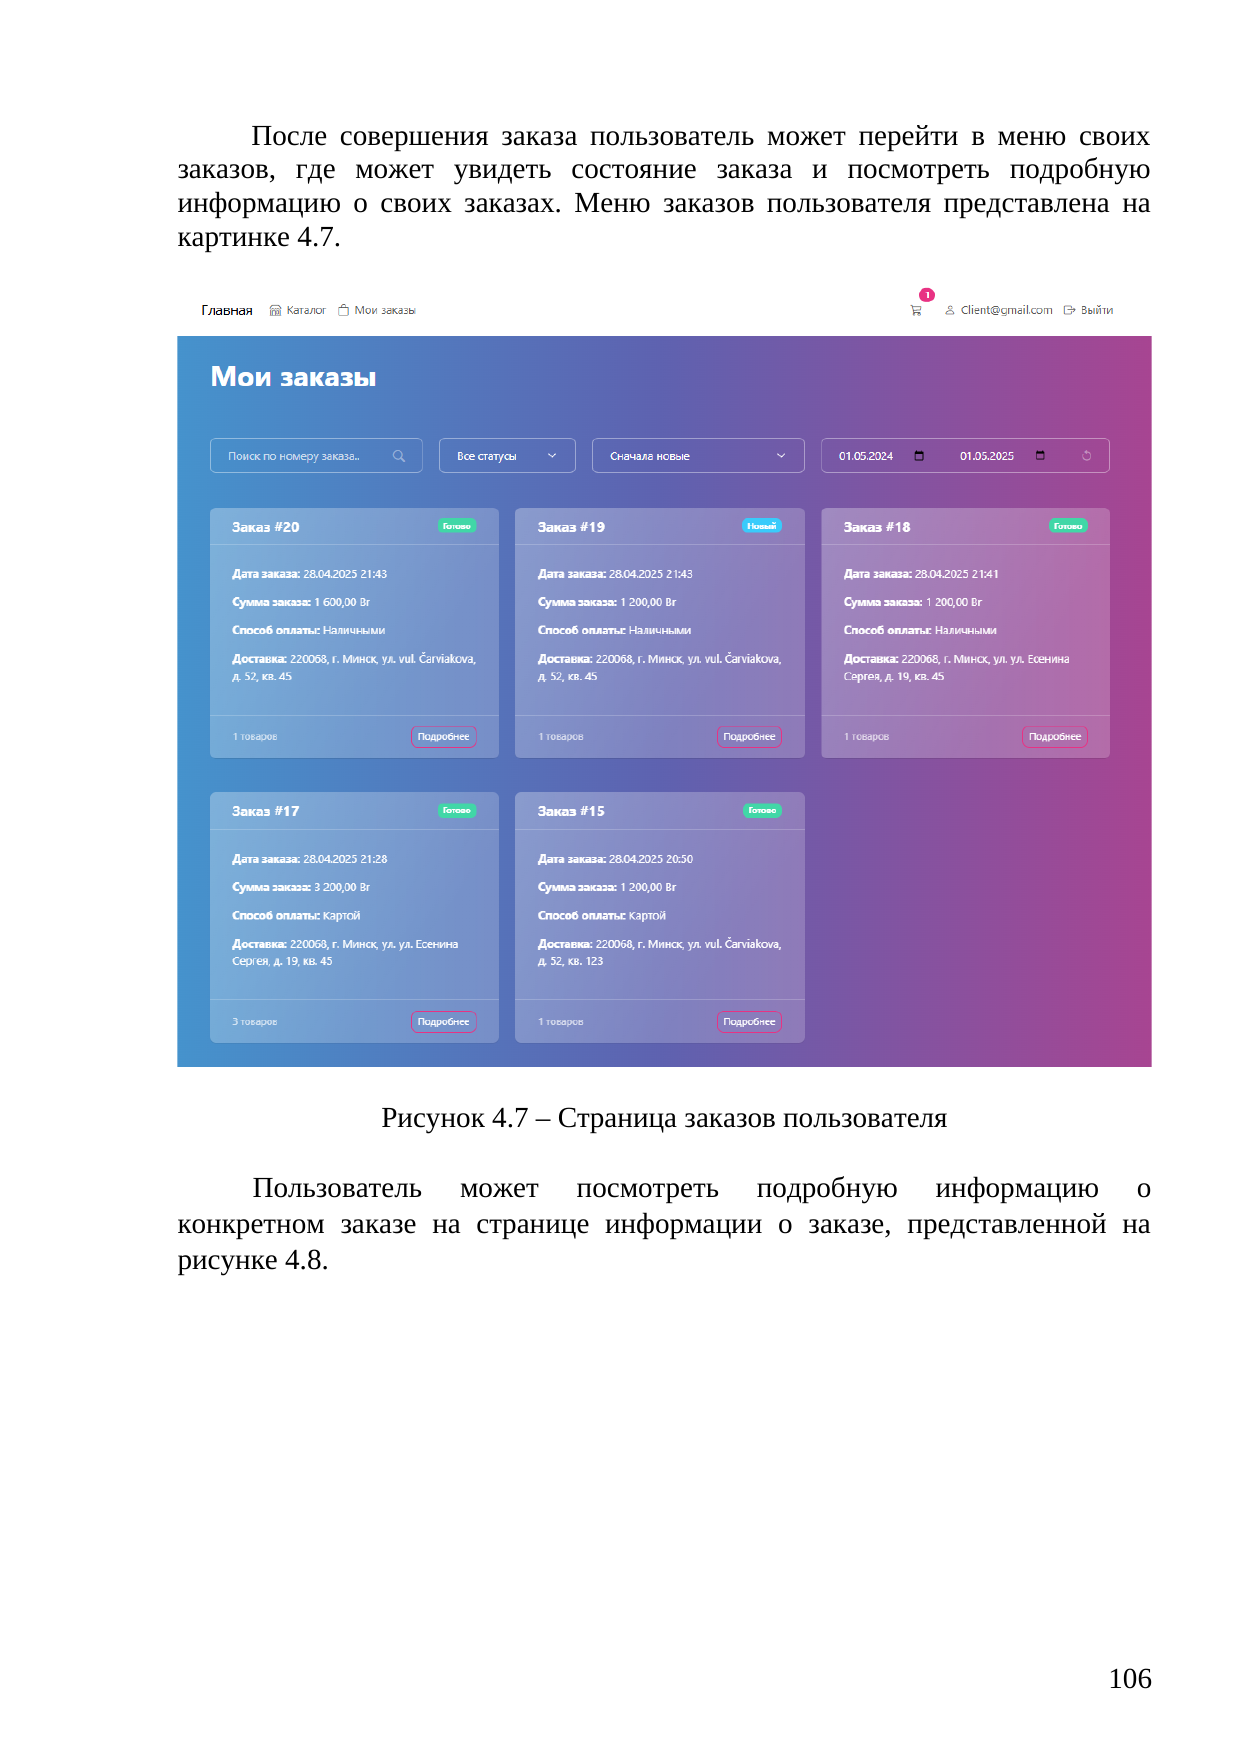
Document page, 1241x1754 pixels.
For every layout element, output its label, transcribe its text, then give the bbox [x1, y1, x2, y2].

text После совершения заказа пользователь может перейти в меню своих заказов, где может увидеть состояние заказа и посмотреть подробную информацию о своих заказах. Меню заказов пользователя представлена на картинке 4.7. [177, 118, 1152, 252]
text Рисунок 4.7 – Страница заказов пользователя [177, 1100, 1152, 1134]
picture [177, 285, 1152, 1067]
text Пользователь может посмотреть подробную информацию о конкретном заказе на странице информации о заказе, представленной на рисунке 4.8. [177, 1170, 1152, 1276]
